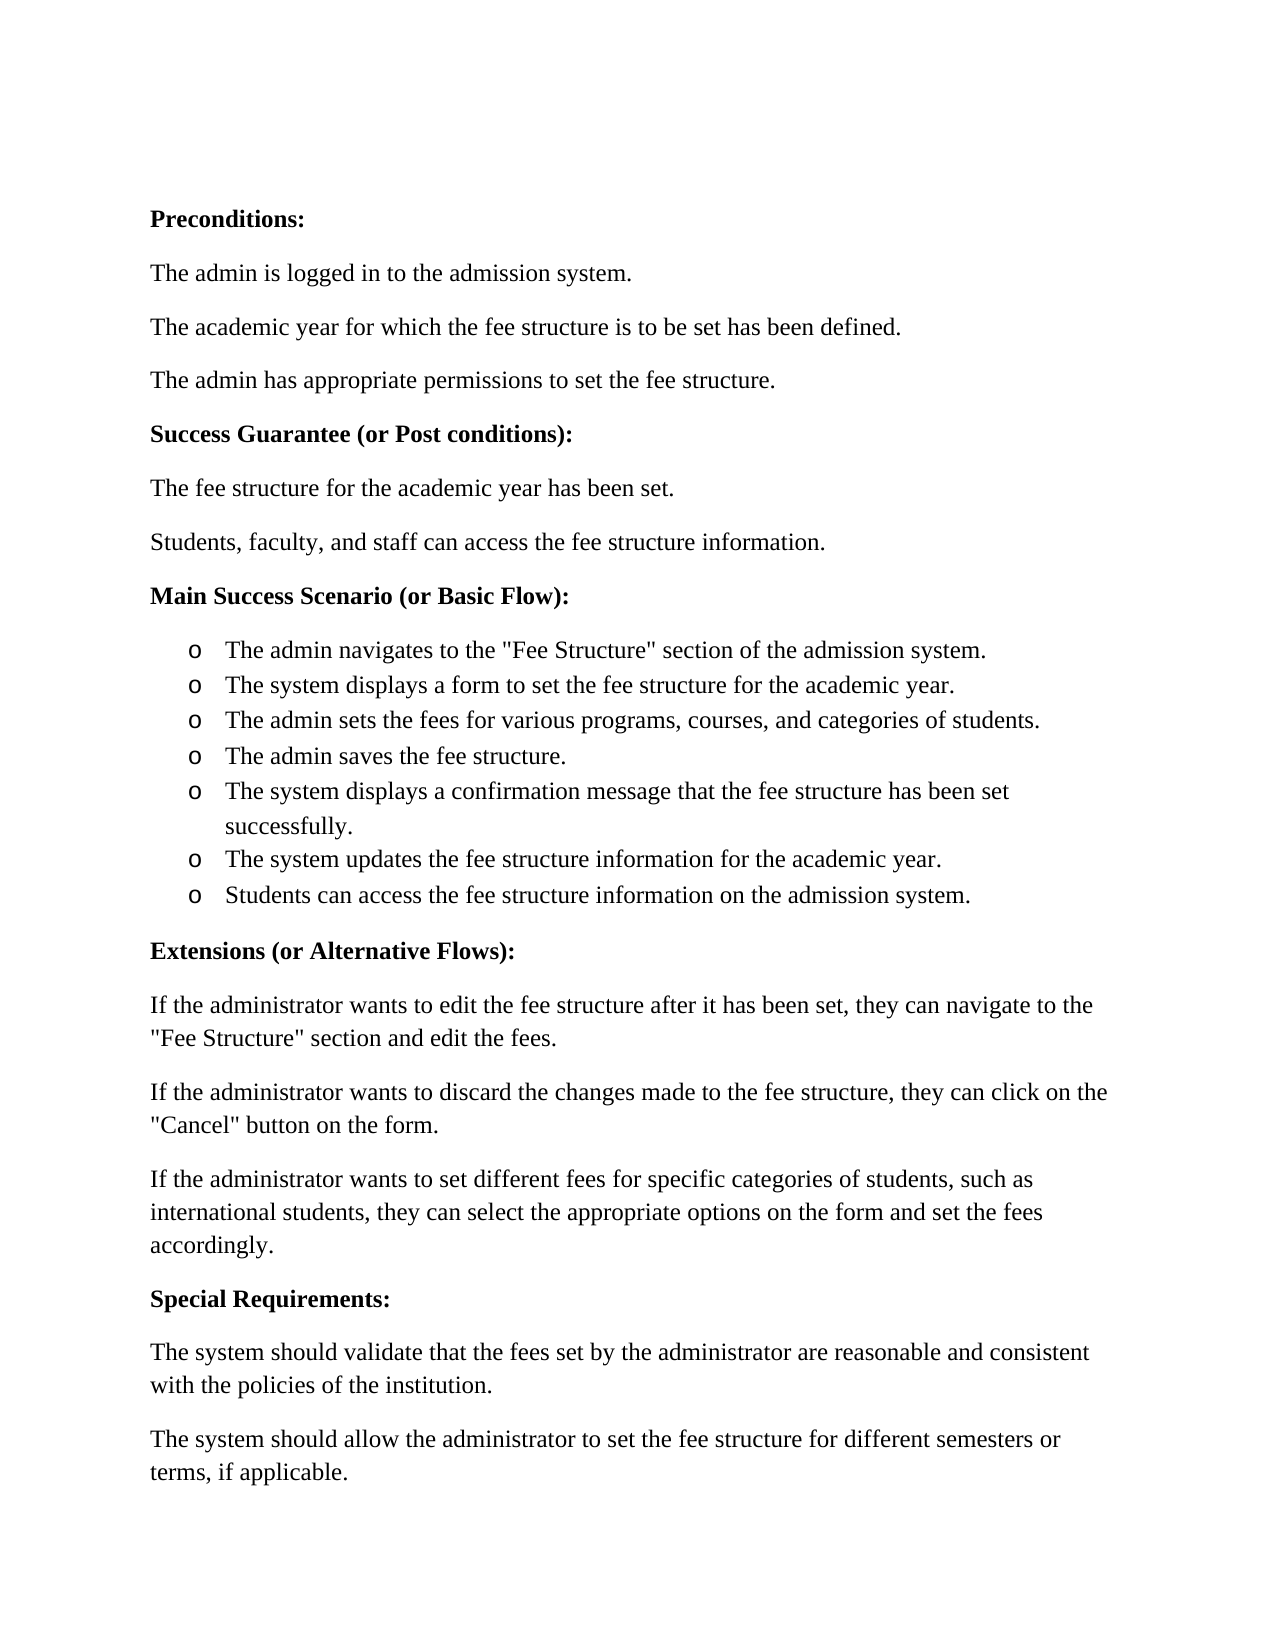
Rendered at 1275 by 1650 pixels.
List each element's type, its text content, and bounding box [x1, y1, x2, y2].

text Students, faculty, and staff can access the fee structure information. [150, 527, 1125, 556]
text The system should allow the administrator to set the fee structure for different semesters or terms, if applicable. [150, 1424, 1125, 1486]
text If the administrator wants to edit the fee structure after it has been set, they can navigate to the "Fee Structure" section and edit the fees. [150, 990, 1125, 1052]
text Special Requirements: [150, 1284, 1125, 1312]
text If the administrator wants to set different fees for specific categories of students, such as international students, they can select the appropriate options on the form and set the fees accordingly. [150, 1164, 1125, 1258]
list Students can access the fee structure information on the admission system. [187, 880, 1125, 911]
text Main Success Scenario (or Basic Flow): [150, 581, 1125, 609]
list The system displays a form to set the fee structure for the academic year. [187, 670, 1125, 701]
text Extensions (or Alternative Flows): [150, 936, 1125, 965]
text If the administrator wants to discard the changes made to the fee structure, they can click on the "Cancel" button on the form. [150, 1077, 1125, 1139]
text The admin is logged in to the admission system. [150, 258, 1125, 286]
text Success Guarantee (or Post conditions): [150, 419, 1125, 448]
text The fee structure for the academic year has been set. [150, 473, 1125, 502]
text The admin has appropriate permissions to set the fee structure. [150, 365, 1125, 394]
list The admin sets the fees for various programs, courses, and categories of students. [187, 706, 1125, 736]
list The admin saves the fee structure. [187, 741, 1125, 772]
text The academic year for which the fee structure is to be set has been defined. [150, 312, 1125, 340]
text The system should validate that the fees set by the administrator are reasonable and consistent with the policies of the institution. [150, 1337, 1125, 1399]
list The system updates the fee structure information for the academic year. [187, 844, 1125, 875]
list The admin navigates to the "Fee Structure" section of the admission system. [187, 635, 1125, 666]
text Preconditions: [150, 204, 1125, 233]
list The system displays a confirmation message that the fee structure has been set successfully. [187, 776, 1125, 840]
